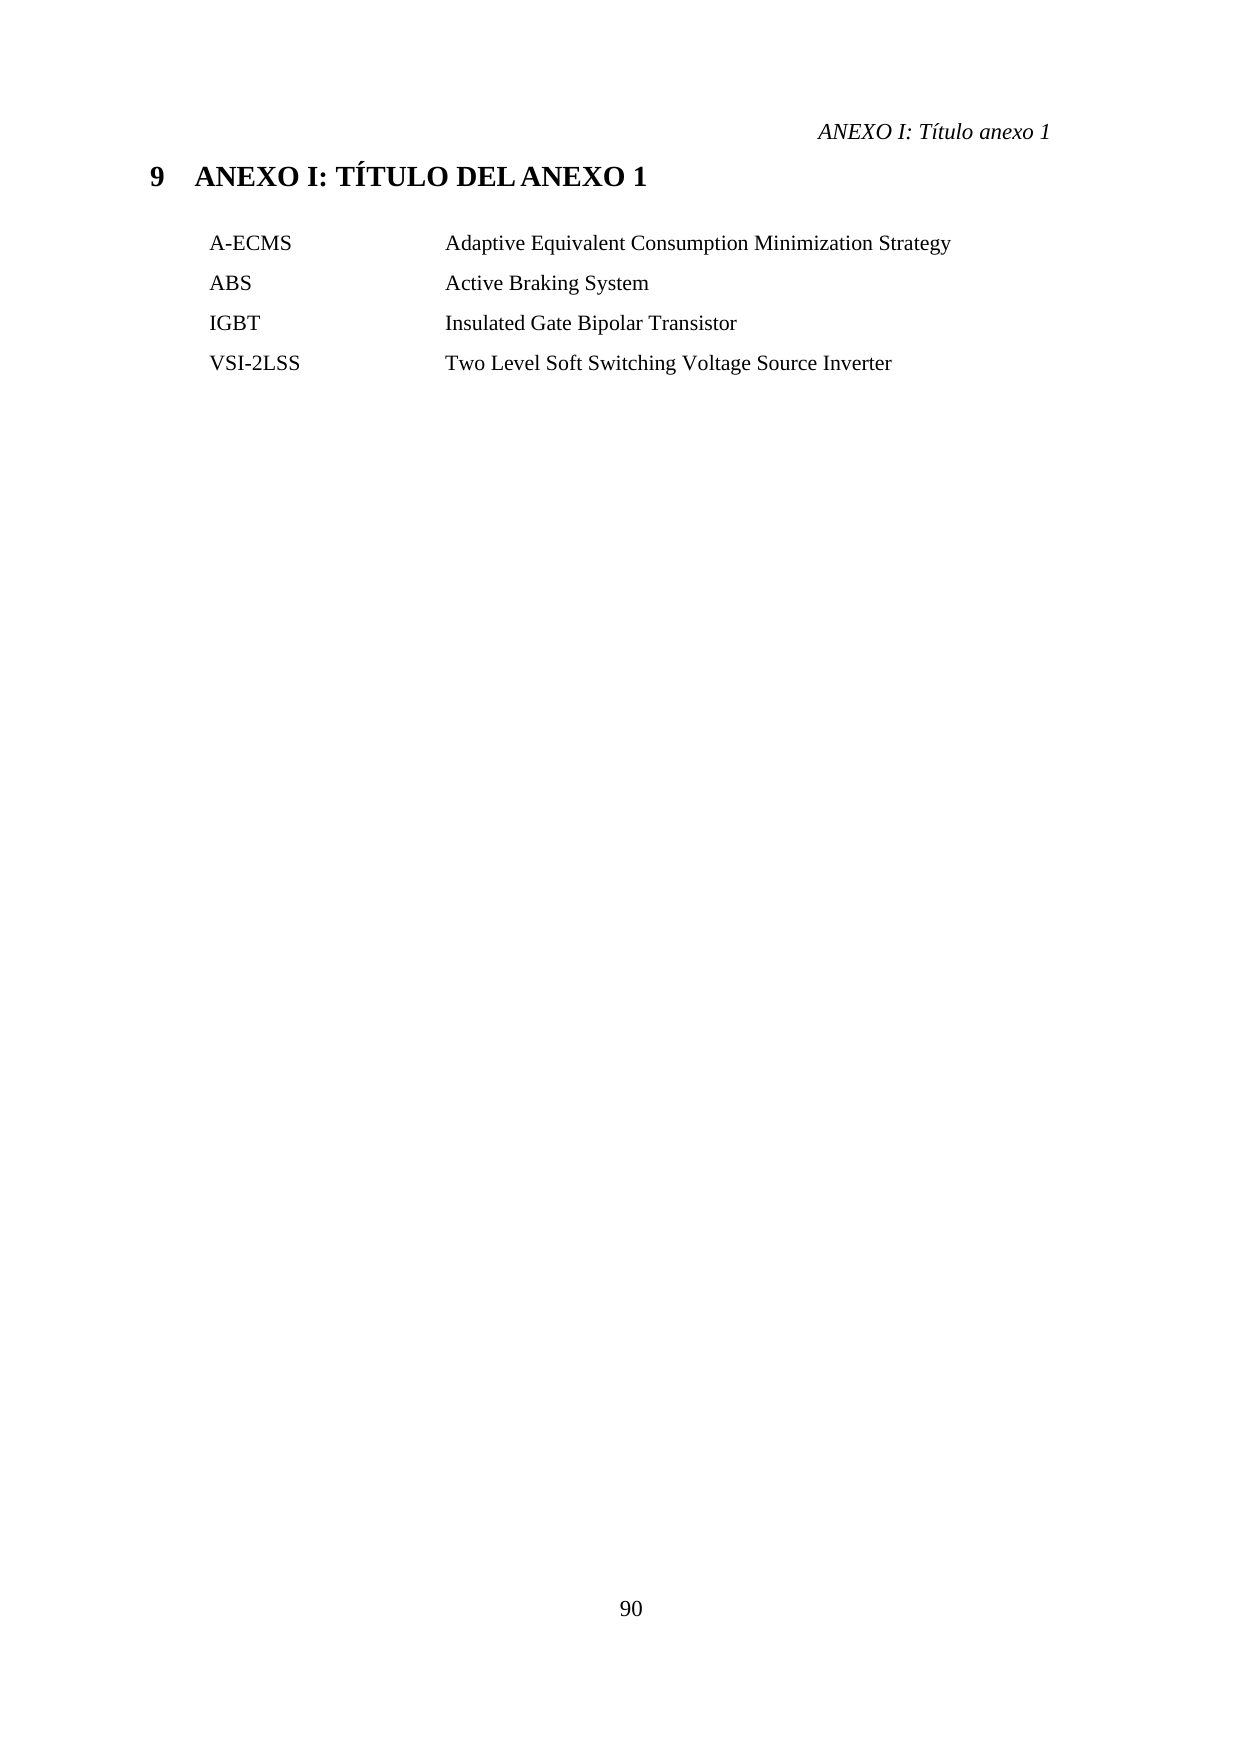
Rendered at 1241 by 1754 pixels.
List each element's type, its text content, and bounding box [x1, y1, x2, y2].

text IGBT Insulated Gate Bipolar Transistor [150, 310, 1053, 335]
text VSI-2LSS Two Level Soft Switching Voltage Source Inverter [150, 349, 1053, 375]
text A-ECMS Adaptive Equivalent Consumption Minimization Strategy [150, 230, 1053, 255]
subtitle ANEXO I: TÍTULO DEL ANEXO 1 [150, 159, 1053, 193]
text ABS Active Braking System [150, 270, 1053, 295]
